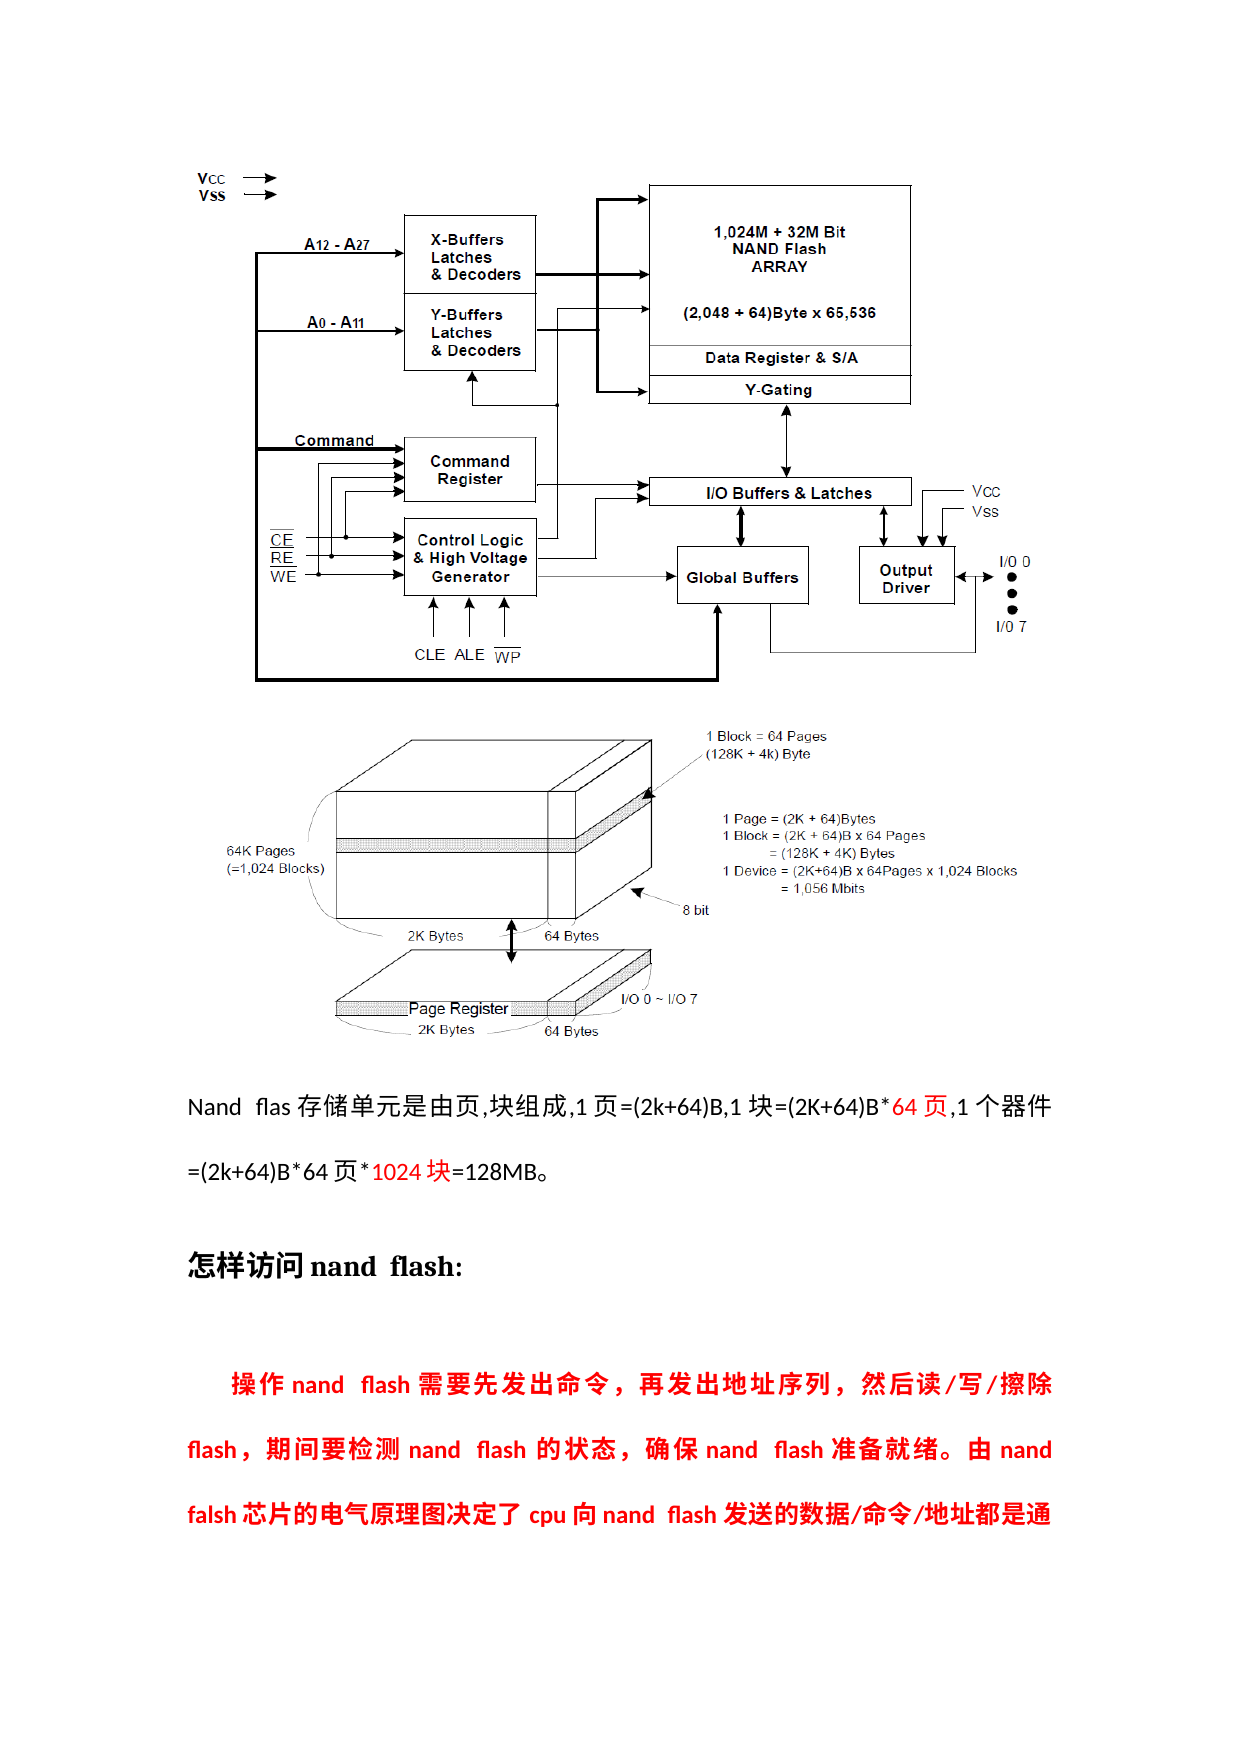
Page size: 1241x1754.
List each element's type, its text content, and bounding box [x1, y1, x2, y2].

text Nand flas存储单元是由页,块组成,1页=(2k+64)B,1块=(2K+64)B*64页,1个器件=(2k+64)B*64页*1024块=128MB。 [187, 1072, 1053, 1202]
subtitle 怎样访问nand flash: [187, 1231, 1053, 1296]
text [187, 1350, 1053, 1545]
